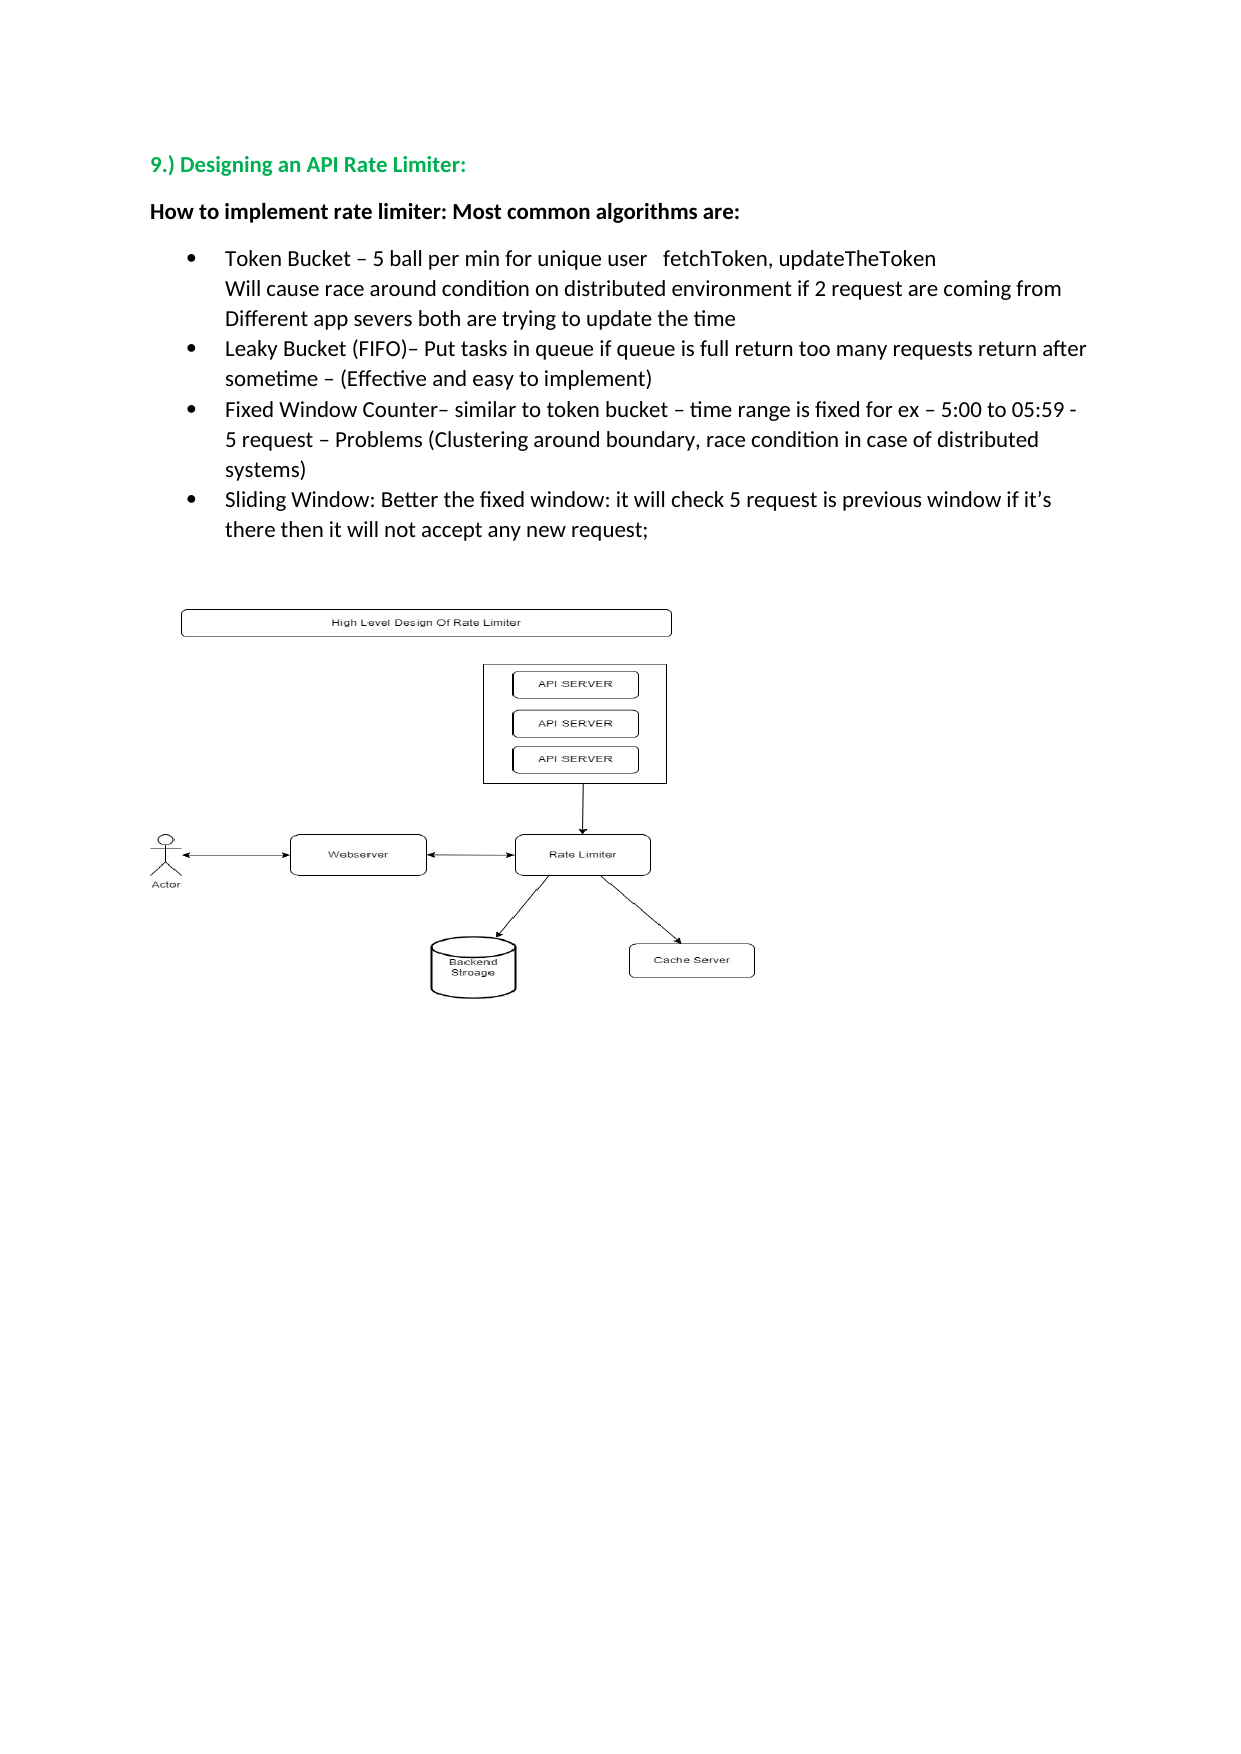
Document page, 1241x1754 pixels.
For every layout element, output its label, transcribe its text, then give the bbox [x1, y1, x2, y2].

list Fixed Window Counter– similar to token bucket – time range is fixed for ex – 5:00 to 05:59 - 5 request – Problems (Clustering around boundary, race condition in case of distributed systems) [187, 395, 1090, 483]
list Will cause race around condition on distributed environment if 2 request are coming from [225, 274, 1090, 302]
text How to implement rate limiter: Most common algorithms are: [150, 197, 1090, 225]
text 9.) Designing an API Rate Limiter: [150, 150, 1090, 178]
list Leaky Bucket (FIFO)– Put tasks in queue if queue is full return too many requests return after sometime – (Effective and easy to implement) [187, 334, 1090, 393]
list Sliding Window: Better the fixed window: it will check 5 request is previous window if it’s there then it will not accept any new request; [187, 485, 1090, 544]
picture [150, 609, 755, 999]
list Different app severs both are trying to update the time [225, 304, 1090, 332]
list Token Bucket – 5 ball per min for unique user fetchToken, updateTheToken [187, 244, 1090, 272]
